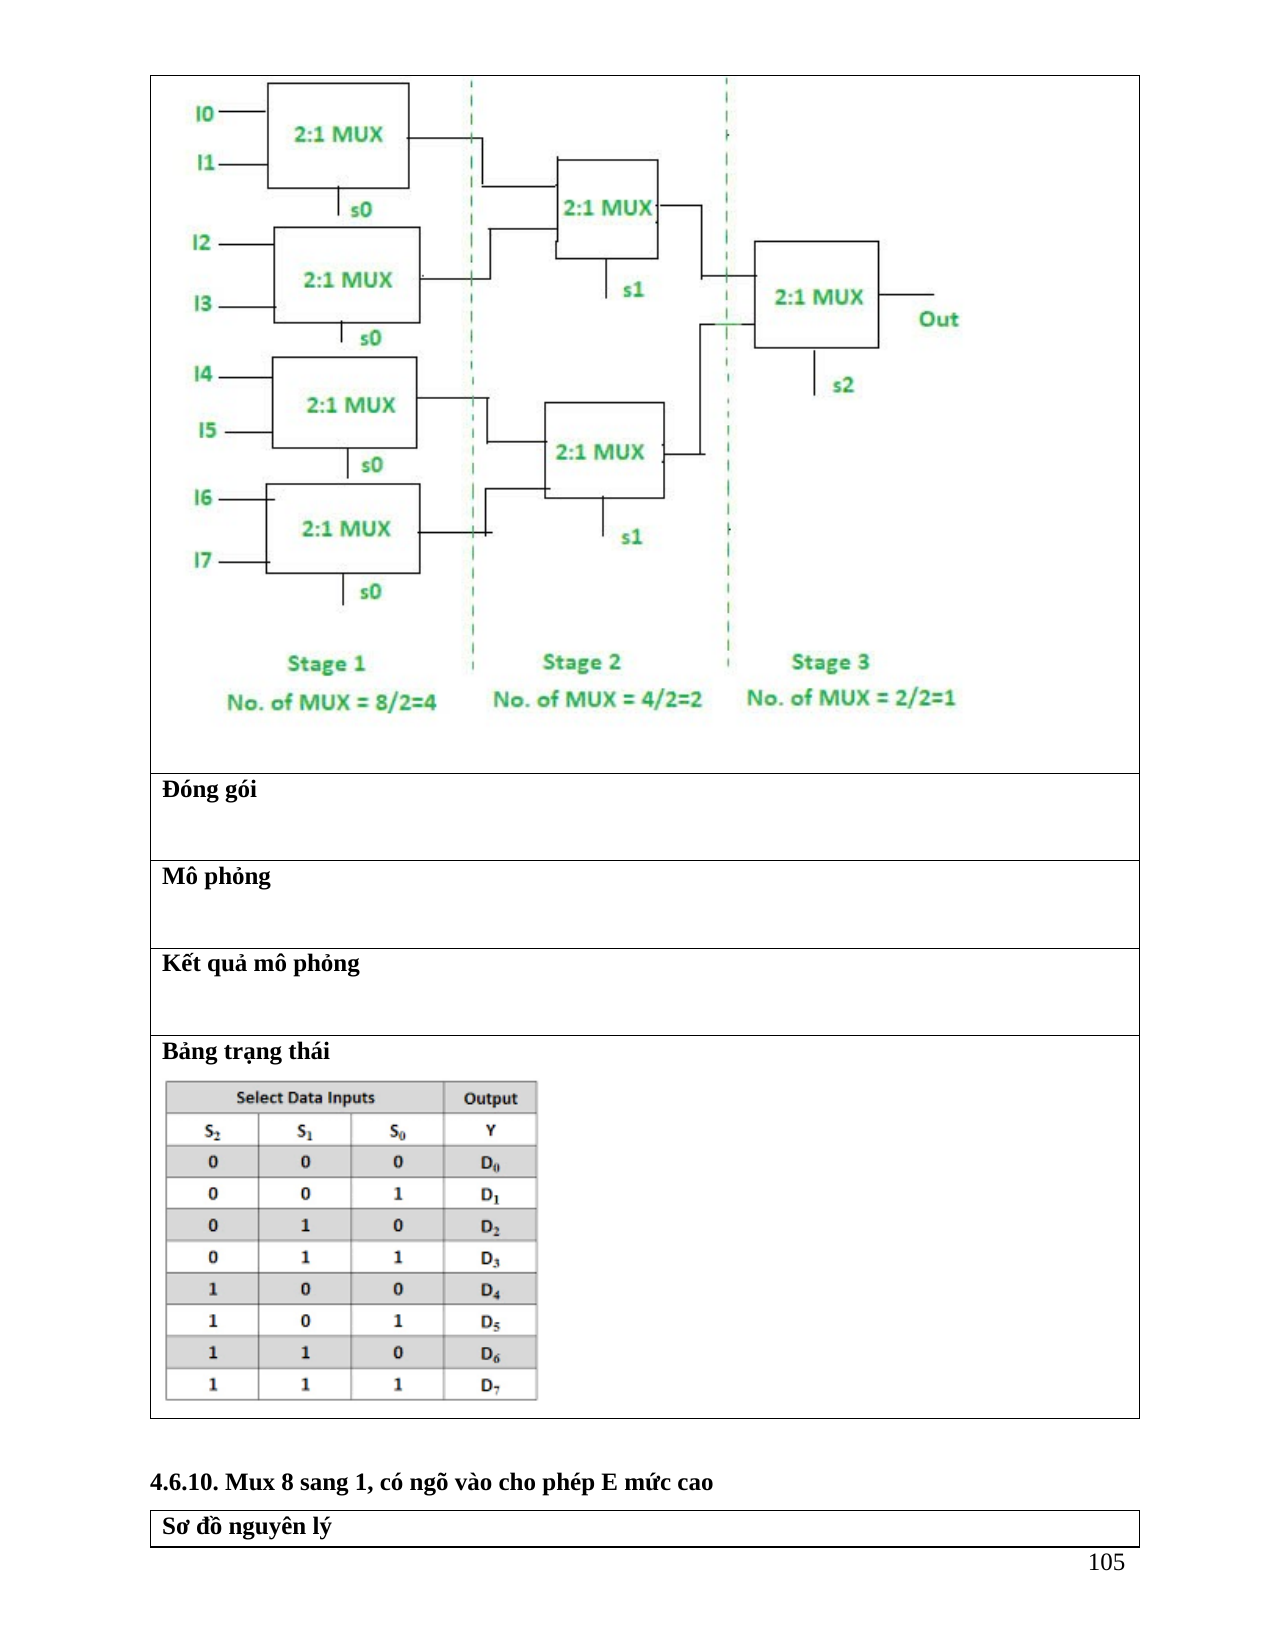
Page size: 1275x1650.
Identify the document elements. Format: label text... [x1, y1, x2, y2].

table_cell Kết quả mô phỏng [151, 949, 1139, 1035]
table_cell Đóng gói [151, 774, 1139, 860]
table_header Sơ đồ nguyên lý [151, 1511, 1139, 1546]
subtitle 4.6.10. Mux 8 sang 1, có ngõ vào cho phép E mức cao [150, 1467, 1125, 1496]
table_header Sơ đồ nguyên lý [151, 76, 1139, 773]
table_cell Mô phỏng [151, 861, 1139, 947]
picture [161, 1078, 540, 1404]
table_cell Bảng trạng thái [151, 1036, 1139, 1418]
picture [161, 76, 1008, 759]
